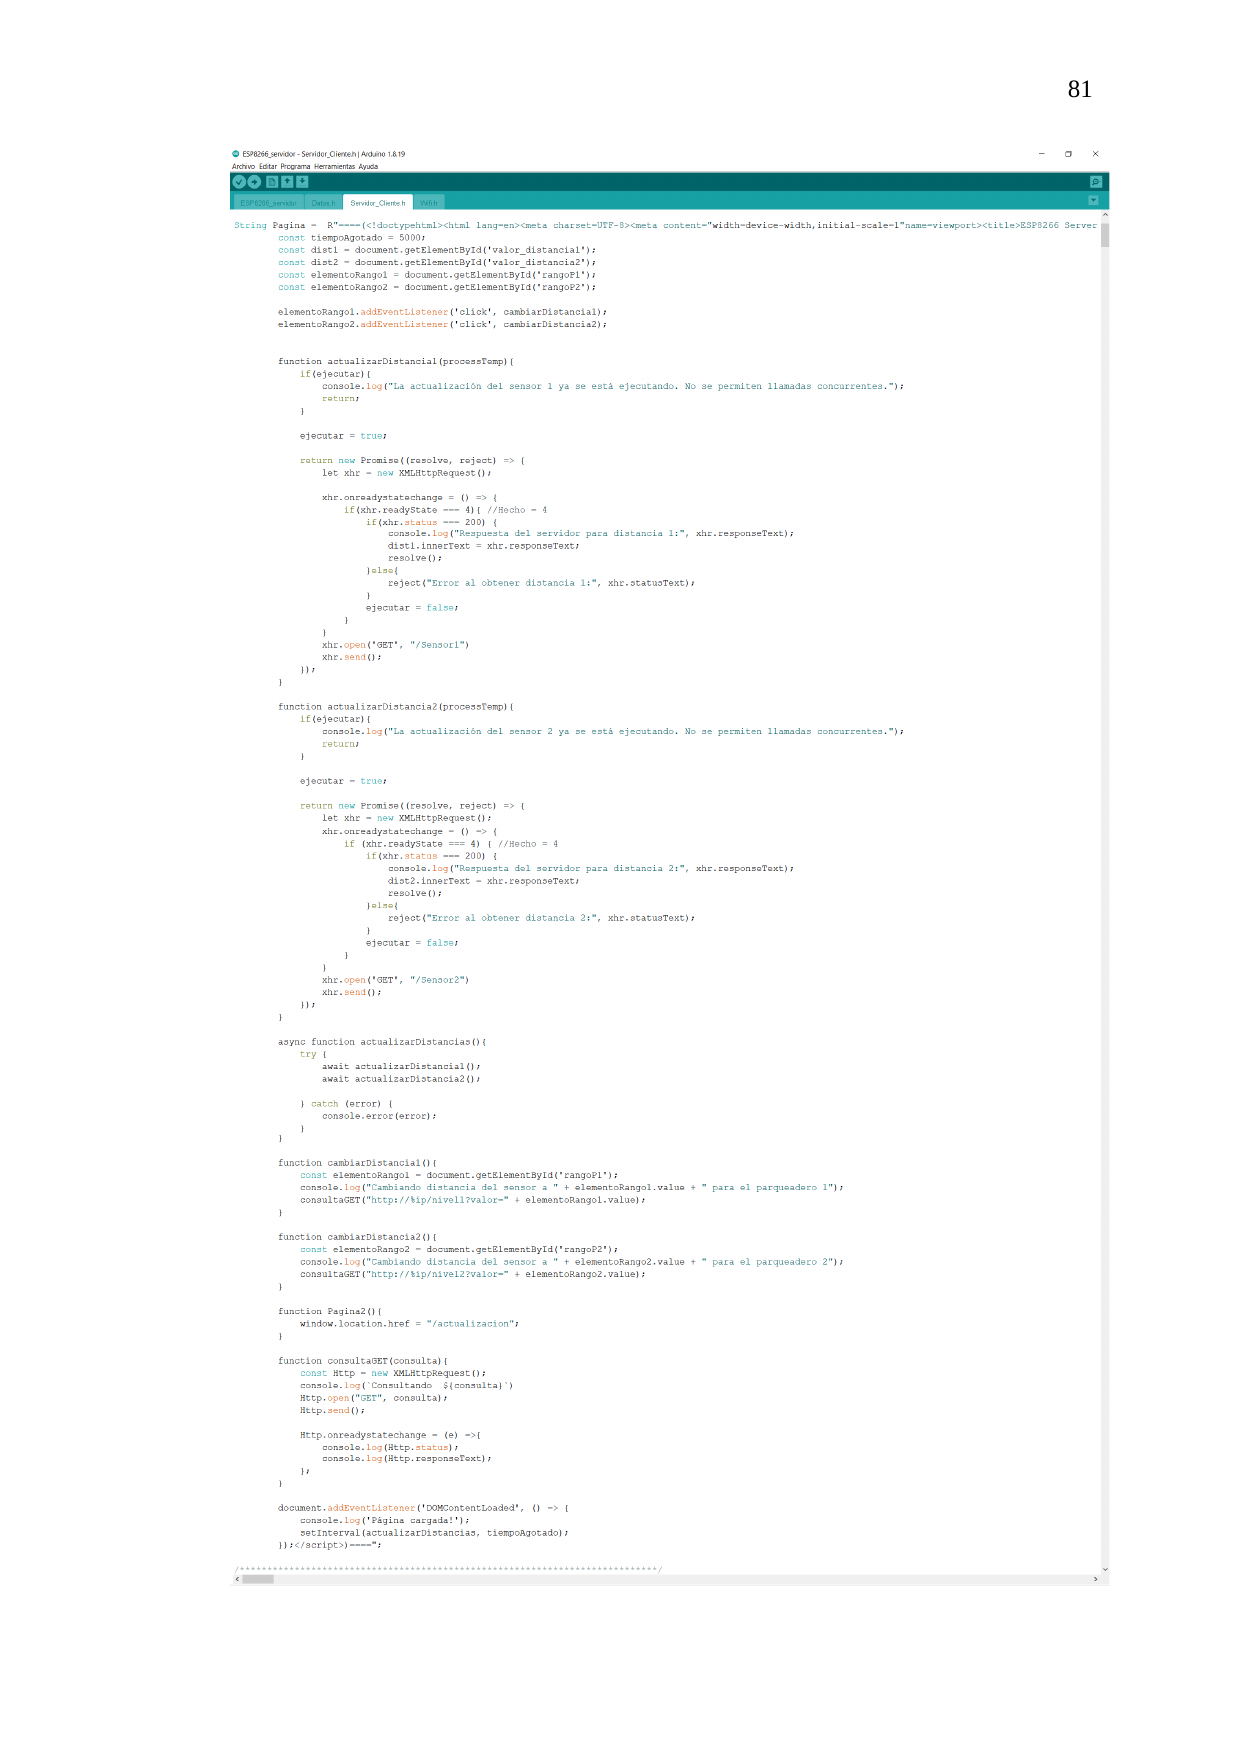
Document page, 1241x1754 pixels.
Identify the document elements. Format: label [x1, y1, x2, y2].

picture [230, 147, 1110, 1586]
